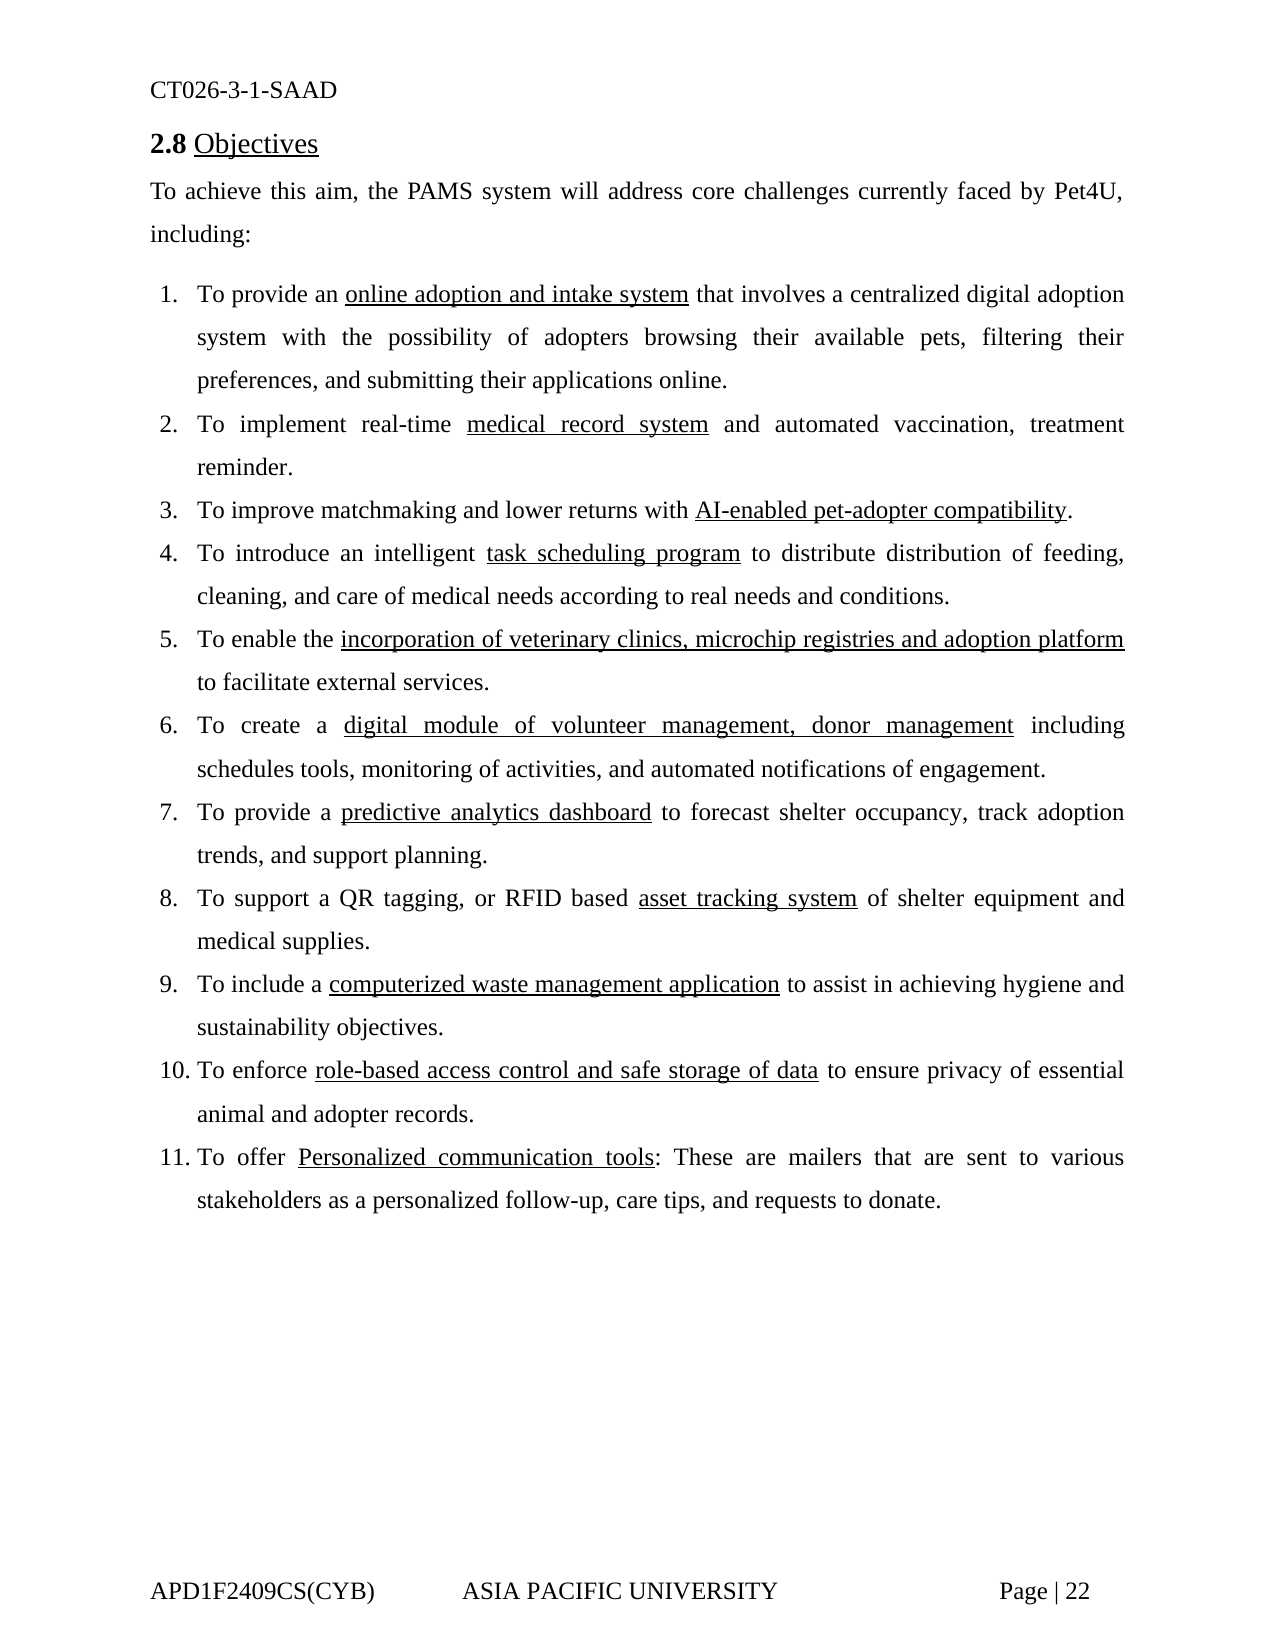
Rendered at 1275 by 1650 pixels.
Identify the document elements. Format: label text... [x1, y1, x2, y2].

list To provide an online adoption and intake system that involves a centralized digital adoption system with the possibility of adopters browsing their available pets, filtering their preferences, and submitting their applications online. [159, 279, 1125, 394]
list To provide a predictive analytics dashboard to forecast shelter occupancy, track adoption trends, and support planning. [159, 797, 1125, 869]
subtitle 2.8 Objectives [150, 126, 1125, 159]
list To improve matchmaking and lower returns with AI-enabled pet-adopter compatibility. [159, 495, 1125, 524]
list To support a QR tagging, or RFID based asset tracking system of shelter equipment and medical supplies. [159, 883, 1125, 955]
list To include a computerized waste management application to assist in achieving hygiene and sustainability objectives. [159, 969, 1125, 1041]
list To enable the incorporation of veterinary clinics, microchip registries and adoption platform to facilitate external services. [159, 624, 1125, 696]
list To offer Personalized communication tools: These are mailers that are sent to various stakeholders as a personalized follow-up, care tips, and requests to donate. [159, 1142, 1125, 1214]
list To implement real-time medical record system and automated vaccination, treatment reminder. [159, 409, 1125, 481]
list To create a digital module of volunteer management, donor management including schedules tools, monitoring of activities, and automated notifications of engagement. [159, 711, 1125, 782]
list To introduce an intelligent task scheduling program to distribute distribution of feeding, cleaning, and care of medical needs according to real needs and conditions. [159, 538, 1125, 610]
text To achieve this aim, the PAMS system will address core challenges currently faced by Pet4U, including: [150, 176, 1125, 248]
list To enforce role-based access control and safe storage of data to ensure privacy of essential animal and adopter records. [159, 1056, 1125, 1127]
